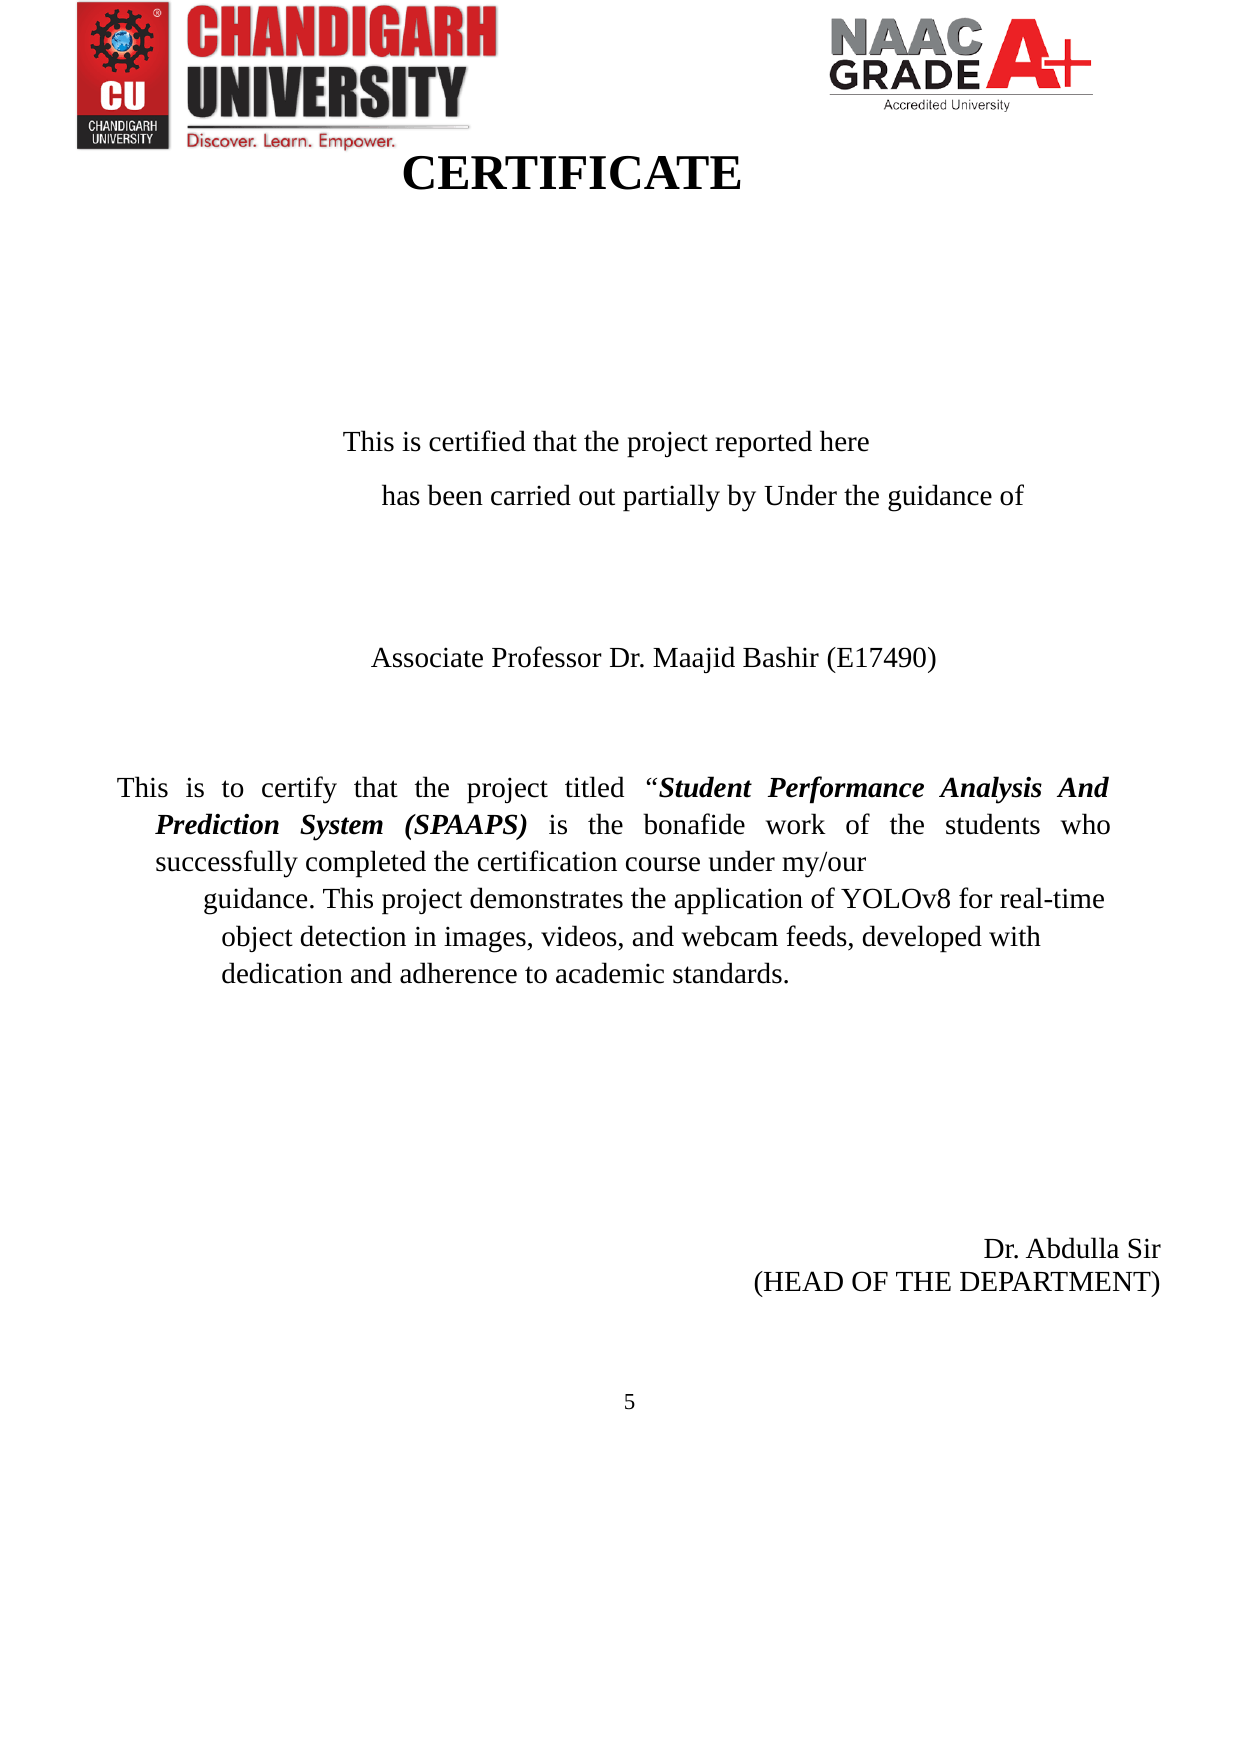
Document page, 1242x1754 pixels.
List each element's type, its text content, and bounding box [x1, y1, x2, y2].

text This is to certify that the project titled “Student Performance Analysis And Prediction System (SPAAPS) is the bonafide work of the students who successfully completed the certification course under my/our [117, 770, 1112, 877]
text 5 [17, 1388, 1242, 1414]
text (HEAD OF THE DEPARTMENT) [203, 1264, 1161, 1298]
text guidance. This project demonstrates the application of YOLOv8 for real-time object detection in images, videos, and webcam feeds, developed with dedication and adherence to academic standards. [203, 881, 1161, 990]
picture [829, 17, 1093, 112]
picture [75, 0, 499, 153]
text has been carried out partially by Under the guidance of [164, 478, 1242, 512]
subtitle CERTIFICATE [401, 143, 1112, 200]
text Associate Professor Dr. Maajid Bashir (E17490) [164, 640, 1143, 673]
text Dr. Abdulla Sir [203, 1231, 1161, 1264]
text This is certified that the project reported here [343, 424, 1218, 457]
